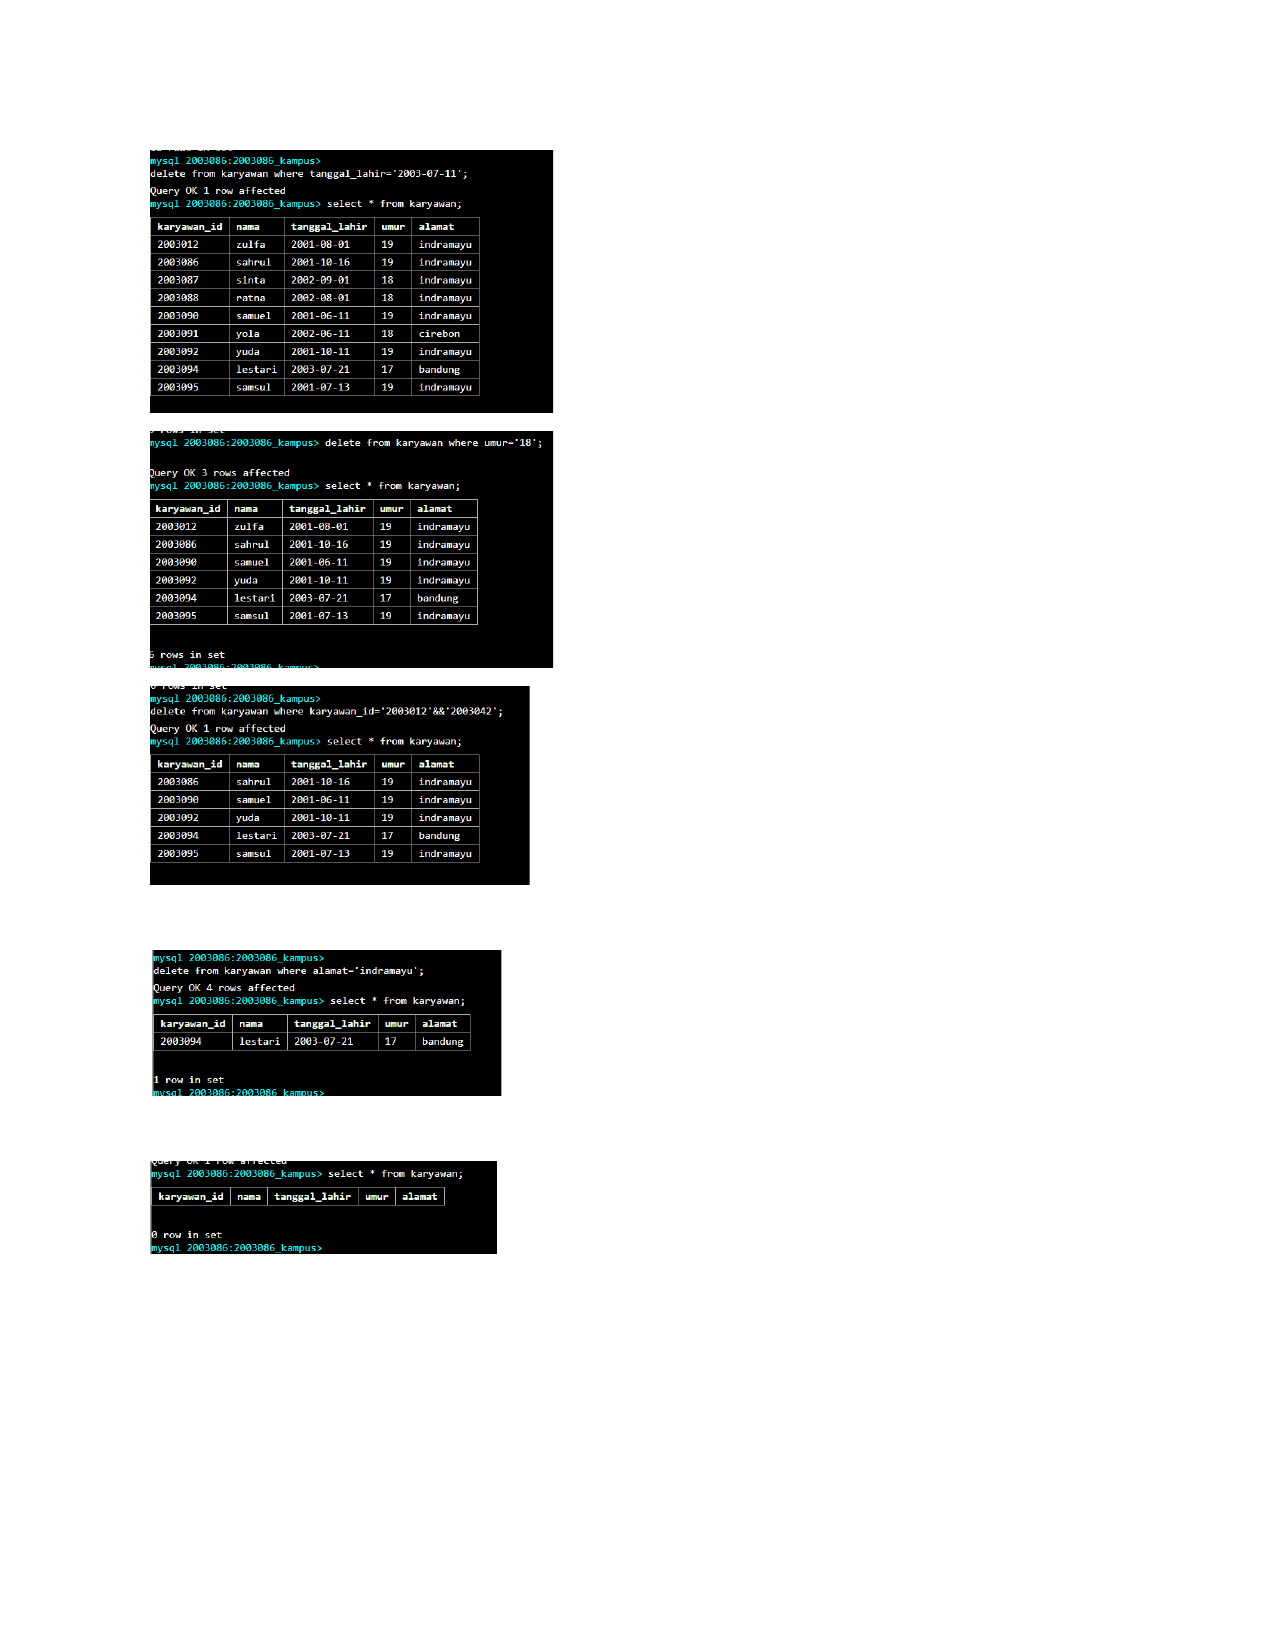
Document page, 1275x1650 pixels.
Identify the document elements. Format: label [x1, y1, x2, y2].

picture [150, 150, 554, 413]
picture [150, 1161, 497, 1254]
picture [150, 686, 530, 885]
picture [150, 950, 502, 1096]
picture [150, 431, 554, 668]
